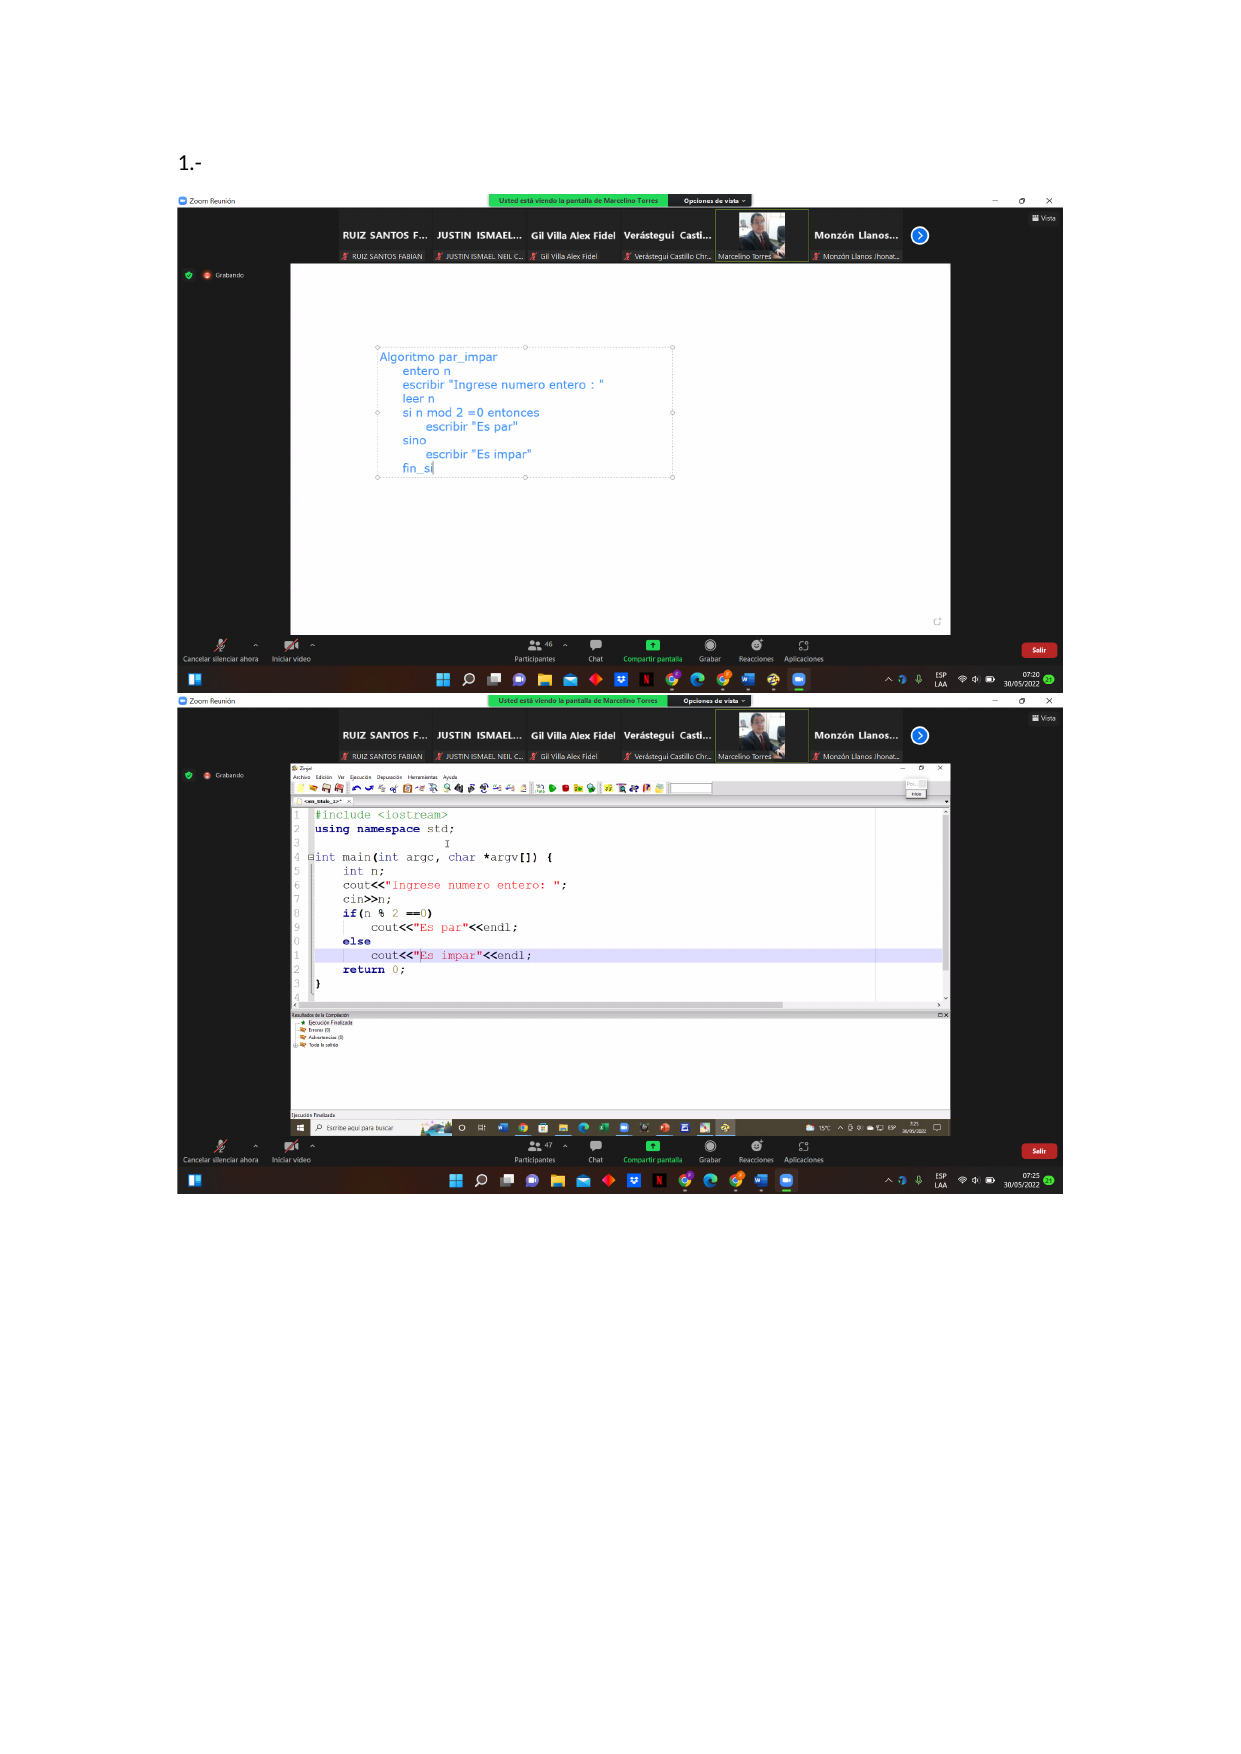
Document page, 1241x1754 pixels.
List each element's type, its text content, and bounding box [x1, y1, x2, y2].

text 1.- [177, 148, 1063, 176]
picture [177, 695, 1063, 1194]
picture [177, 194, 1063, 693]
